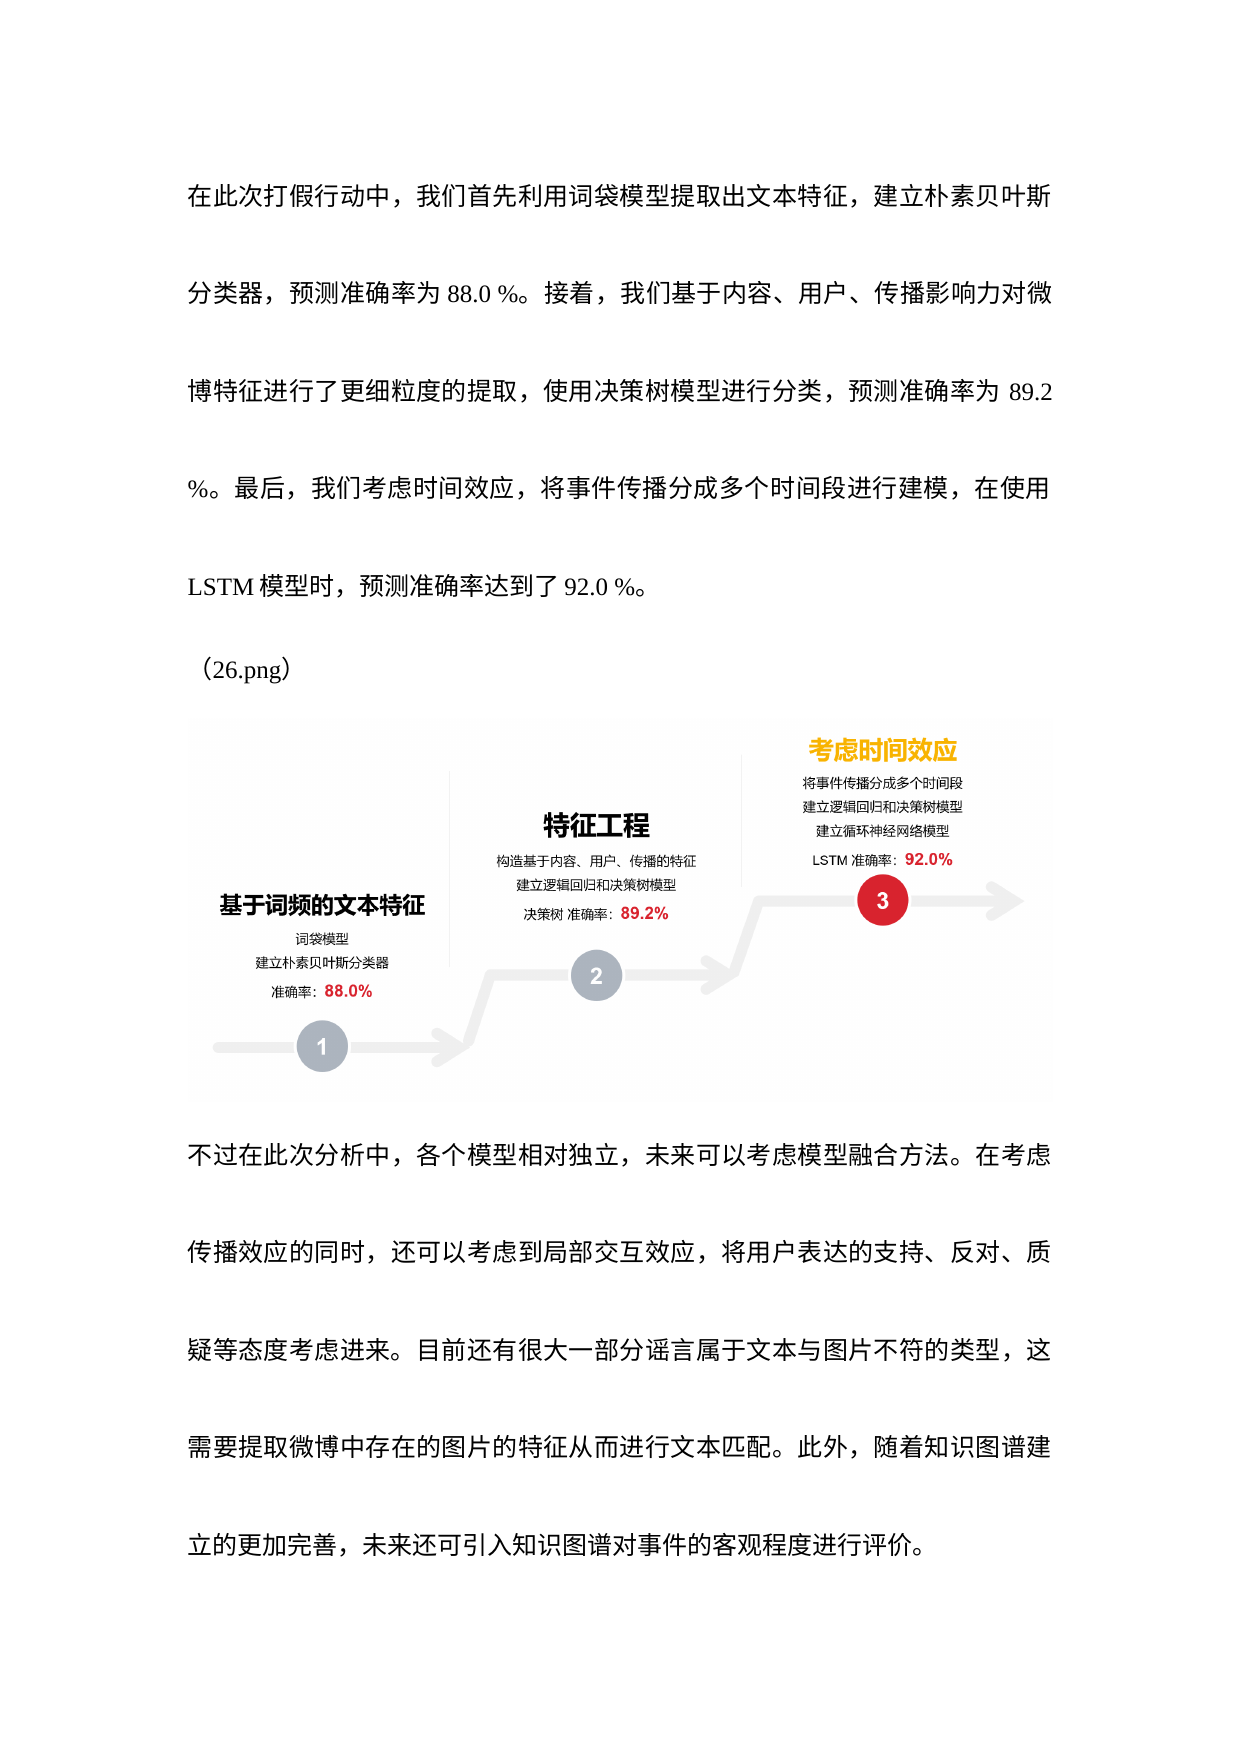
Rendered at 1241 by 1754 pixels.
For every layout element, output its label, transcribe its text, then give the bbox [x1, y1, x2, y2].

text 不过在此次分析中，各个模型相对独立，未来可以考虑模型融合方法。在考虑传播效应的同时，还可以考虑到局部交互效应，将用户表达的支持、反对、质疑等态度考虑进来。目前还有很大一部分谣言属于文本与图片不符的类型，这需要提取微博中存在的图片的特征从而进行文本匹配。此外，随着知识图谱建立的更加完善，未来还可引入知识图谱对事件的客观程度进行评价。 [187, 1121, 1053, 1576]
picture [187, 718, 1053, 1102]
text （26.png） [187, 635, 1053, 700]
text 在此次打假行动中，我们首先利用词袋模型提取出文本特征，建立朴素贝叶斯分类器，预测准确率为88.0 %。接着，我们基于内容、用户、传播影响力对微博特征进行了更细粒度的提取，使用决策树模型进行分类，预测准确率为89.2 %。最后，我们考虑时间效应，将事件传播分成多个时间段进行建模，在使用LSTM模型时，预测准确率达到了92.0 %。 [187, 162, 1053, 617]
